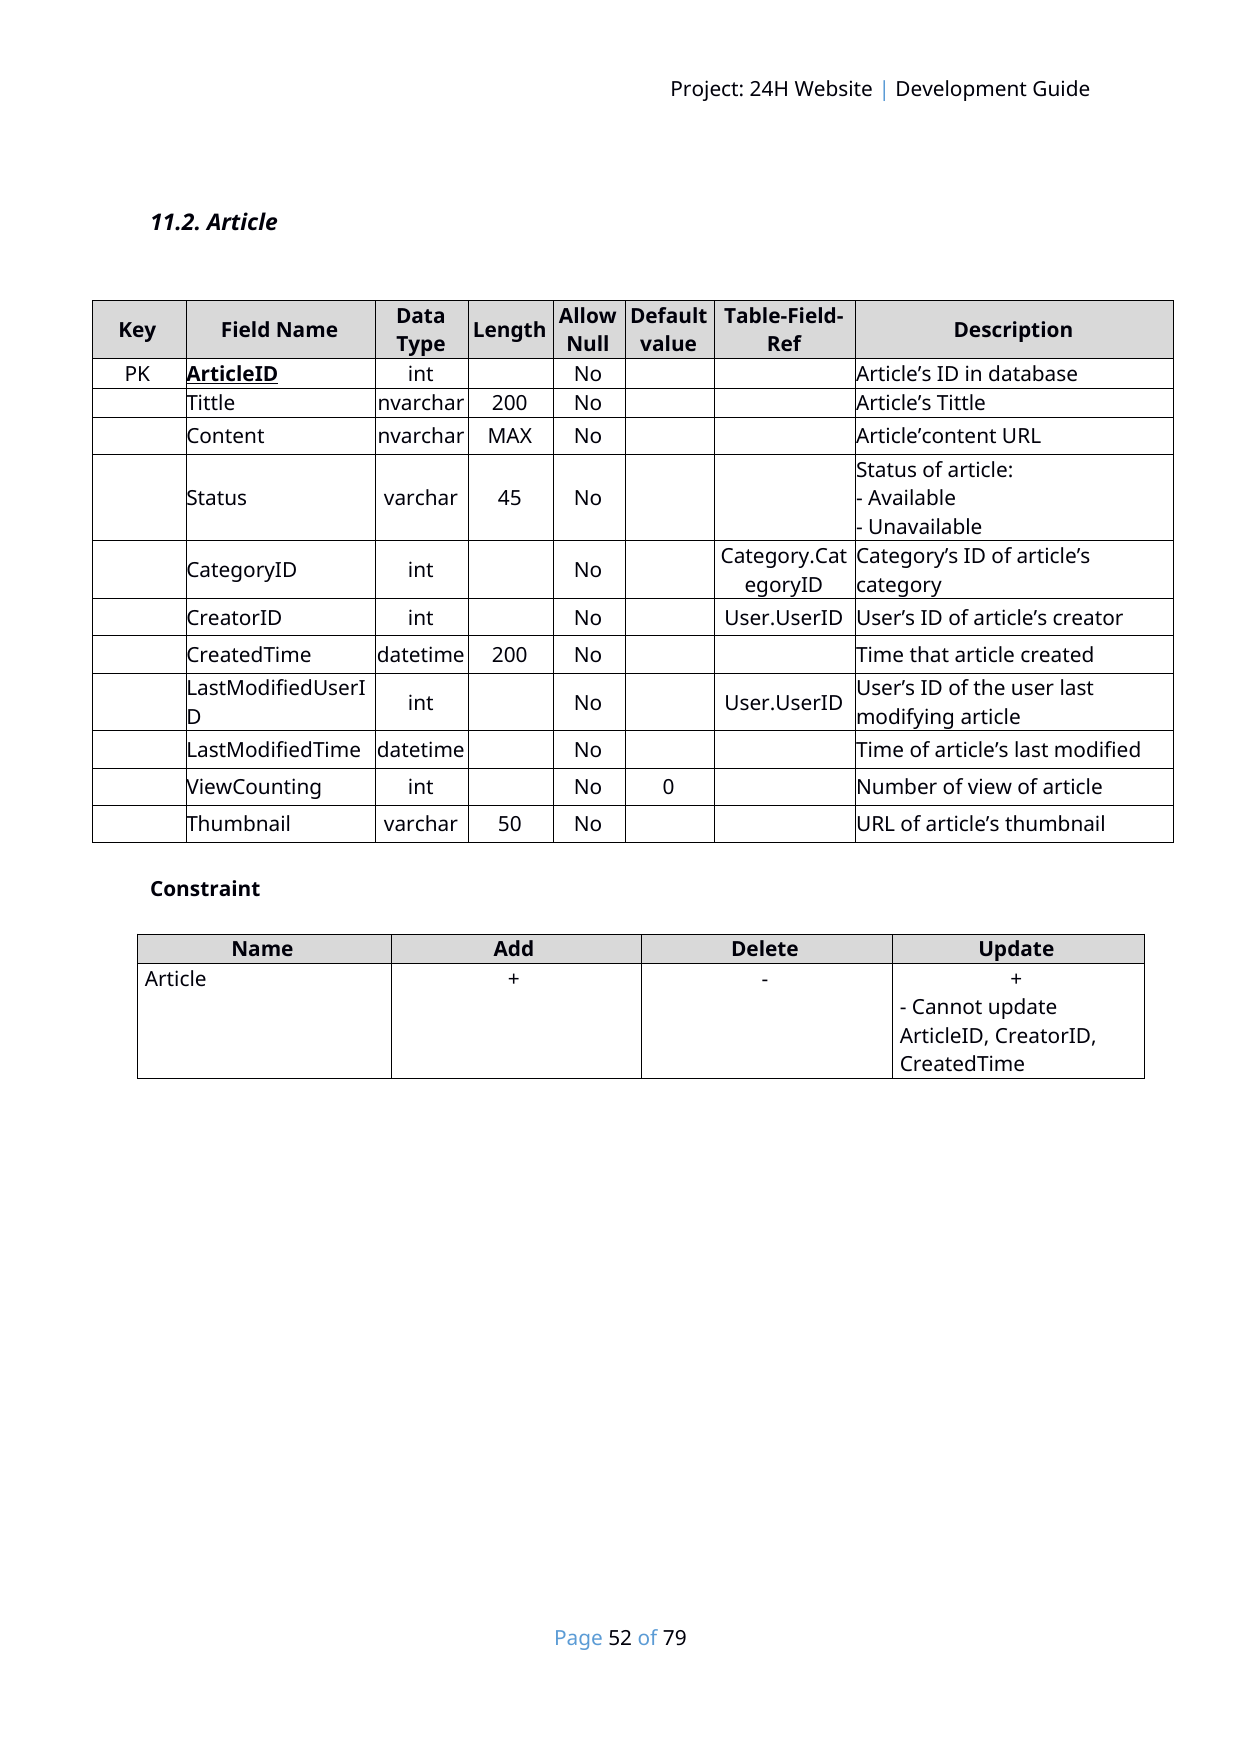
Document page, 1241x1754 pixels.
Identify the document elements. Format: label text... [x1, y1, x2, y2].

table_cell No [554, 599, 625, 635]
table_cell 50 [469, 806, 553, 842]
table_cell Tittle [187, 389, 375, 417]
table_cell + [392, 964, 641, 1078]
table_cell [469, 541, 553, 598]
table_cell No [554, 806, 625, 842]
table_cell CreatorID [187, 599, 375, 635]
table_cell No [554, 541, 625, 598]
table_cell Status of article: - Available - Unavailable [856, 455, 1173, 540]
table_cell datetime [376, 731, 468, 767]
subtitle 11.2. Article [150, 206, 1090, 237]
table_cell PK [93, 359, 186, 387]
table_cell [626, 636, 714, 672]
table_cell Time that article created [856, 636, 1173, 672]
table_cell CategoryID [187, 541, 375, 598]
table_cell CreatedTime [187, 636, 375, 672]
table_cell [626, 674, 714, 730]
table_cell No [554, 389, 625, 417]
table_cell varchar [376, 806, 468, 842]
table_header Add [392, 935, 641, 963]
table_cell [715, 359, 855, 387]
table_cell [93, 541, 186, 598]
table_header Field Name [187, 301, 375, 358]
table_cell [469, 359, 553, 387]
table_cell [469, 599, 553, 635]
table_header Delete [642, 935, 892, 963]
table_cell [715, 769, 855, 804]
table_cell int [376, 769, 468, 804]
table_cell nvarchar [376, 418, 468, 454]
table_cell nvarchar [376, 389, 468, 417]
table_cell int [376, 359, 468, 387]
table_cell No [554, 418, 625, 454]
table_header Length [469, 301, 553, 358]
table_cell [93, 455, 186, 540]
table_cell User’s ID of article’s creator [856, 599, 1173, 635]
table_cell [93, 418, 186, 454]
table_cell [715, 389, 855, 417]
text Constraint [150, 874, 1090, 902]
table_cell [469, 674, 553, 730]
table_cell [626, 599, 714, 635]
table_cell User’s ID of the user last modifying article [856, 674, 1173, 730]
table_cell [626, 359, 714, 387]
table_cell Number of view of article [856, 769, 1173, 804]
table_cell No [554, 636, 625, 672]
table_header Update [893, 935, 1144, 963]
table_cell - [642, 964, 892, 1078]
table_cell [715, 636, 855, 672]
table_cell + - Cannot update ArticleID, CreatorID, CreatedTime [893, 964, 1144, 1078]
table_cell 200 [469, 389, 553, 417]
table_cell Thumbnail [187, 806, 375, 842]
table_header Key [93, 301, 186, 358]
table_header Data Type [376, 301, 468, 358]
table_cell Article’s Tittle [856, 389, 1173, 417]
table_cell int [376, 599, 468, 635]
table_header Allow Null [554, 301, 625, 358]
table_cell Category’s ID of article’s category [856, 541, 1173, 598]
table_cell URL of article’s thumbnail [856, 806, 1173, 842]
table_cell Category.CategoryID [715, 541, 855, 598]
table_cell [626, 541, 714, 598]
table_cell Article [138, 964, 391, 1078]
table_cell Content [187, 418, 375, 454]
table_cell Status [187, 455, 375, 540]
table_cell User.UserID [715, 599, 855, 635]
table_cell LastModifiedUserID [187, 674, 375, 730]
table_cell [93, 731, 186, 767]
table_cell int [376, 541, 468, 598]
table_cell 200 [469, 636, 553, 672]
table_cell [626, 731, 714, 767]
table_cell No [554, 731, 625, 767]
table_cell [715, 418, 855, 454]
table_cell MAX [469, 418, 553, 454]
table_cell No [554, 359, 625, 387]
table_cell [715, 806, 855, 842]
table_cell int [376, 674, 468, 730]
table_cell varchar [376, 455, 468, 540]
table_cell User.UserID [715, 674, 855, 730]
table_cell datetime [376, 636, 468, 672]
table_cell ViewCounting [187, 769, 375, 804]
table_cell [93, 674, 186, 730]
table_header Table-Field-Ref [715, 301, 855, 358]
table_header Default value [626, 301, 714, 358]
table_cell [626, 806, 714, 842]
table_cell No [554, 455, 625, 540]
table_cell [626, 418, 714, 454]
table_cell [715, 455, 855, 540]
table_cell [626, 389, 714, 417]
table_cell [93, 769, 186, 804]
table_cell [626, 455, 714, 540]
table_cell Article’s ID in database [856, 359, 1173, 387]
table_cell 0 [626, 769, 714, 804]
table_cell [469, 769, 553, 804]
table_cell [93, 806, 186, 842]
table_cell Article’content URL [856, 418, 1173, 454]
table_cell ArticleID [187, 359, 375, 387]
table_cell [93, 599, 186, 635]
table_cell [715, 731, 855, 767]
table_cell No [554, 769, 625, 804]
table_cell [93, 389, 186, 417]
table_cell Time of article’s last modified [856, 731, 1173, 767]
table_cell [469, 731, 553, 767]
table_cell No [554, 674, 625, 730]
table_header Name [138, 935, 391, 963]
table_header Description [856, 301, 1173, 358]
table_cell 45 [469, 455, 553, 540]
table_cell LastModifiedTime [187, 731, 375, 767]
table_cell [93, 636, 186, 672]
